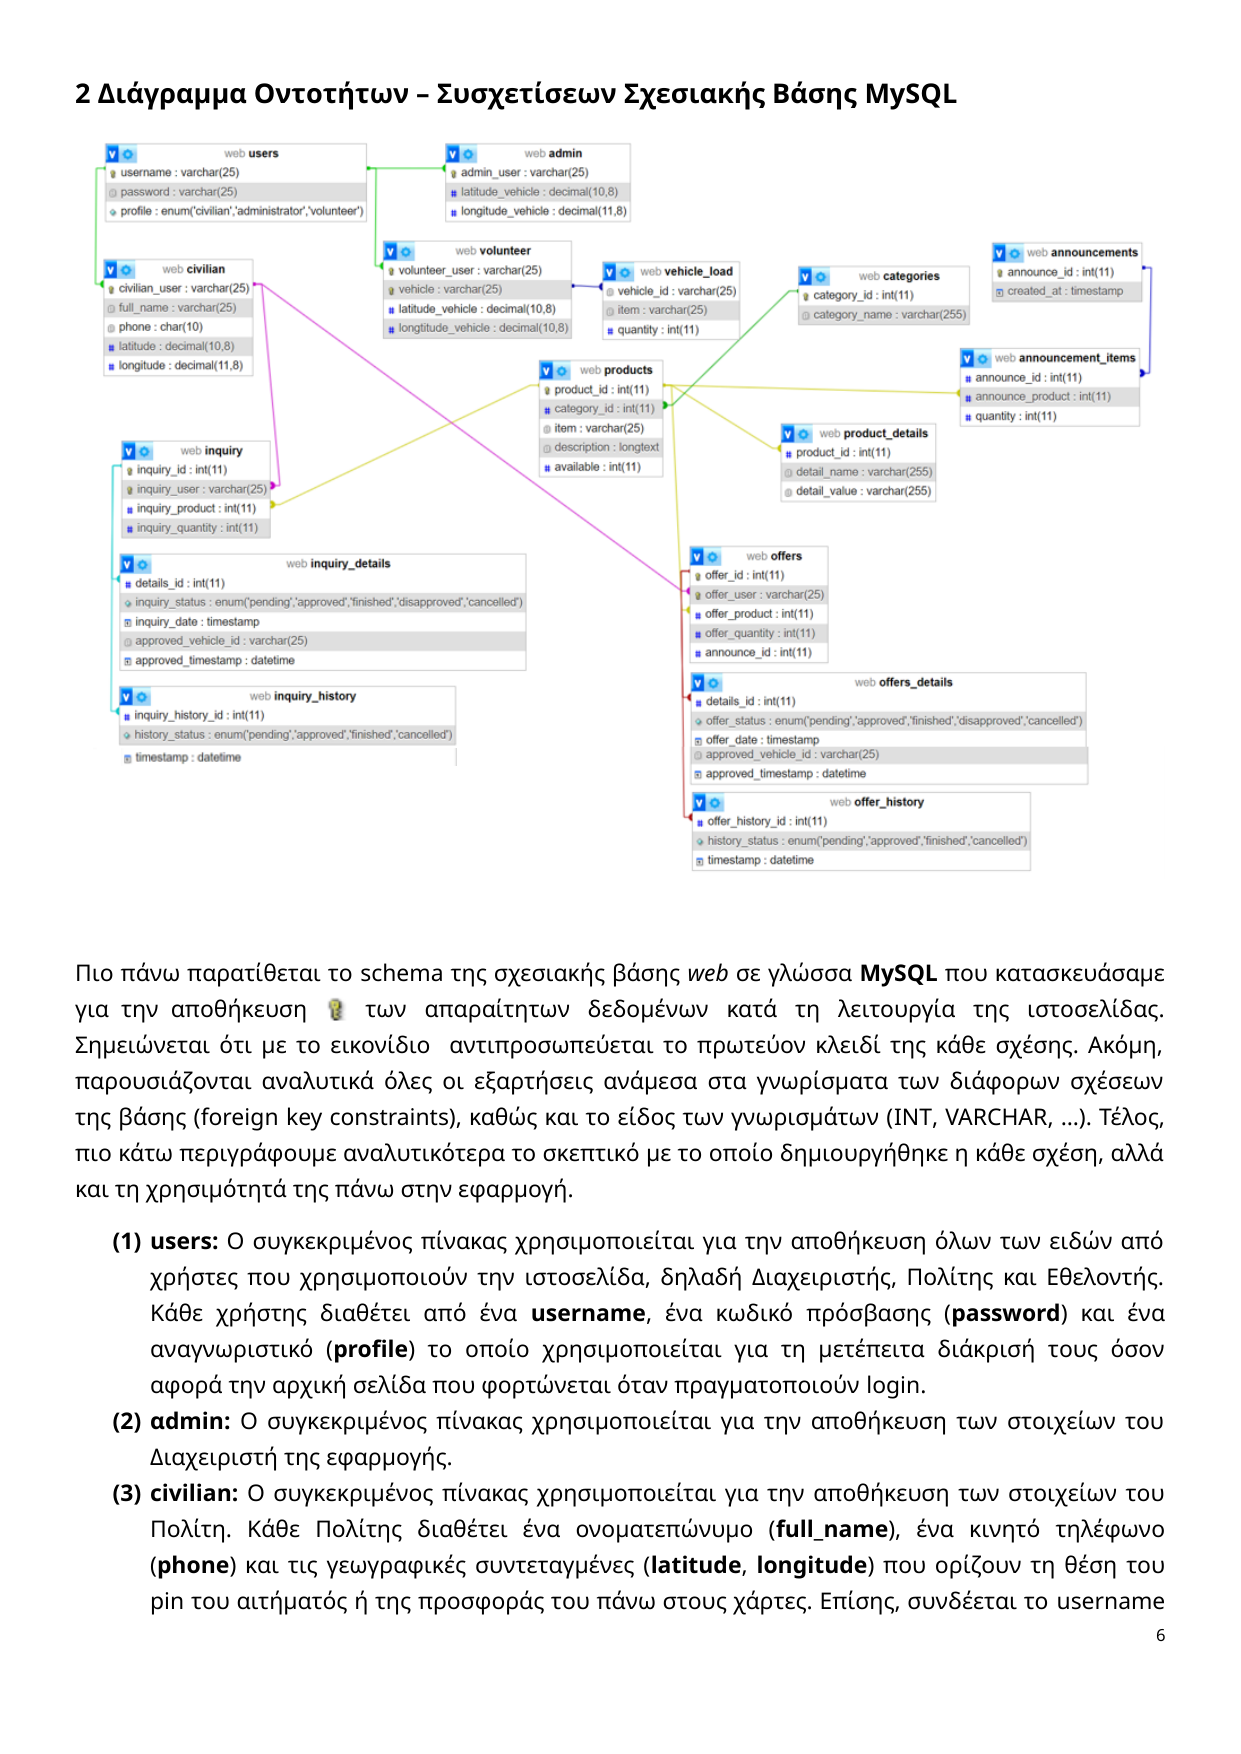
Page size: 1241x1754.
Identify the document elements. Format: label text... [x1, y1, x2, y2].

picture [74, 131, 1165, 879]
list users: Ο συγκεκριμένος πίνακας χρησιμοποιείται για την αποθήκευση όλων των ειδών από χρήστες που χρησιμοποιούν την ιστοσελίδα, δηλαδή Διαχειριστής, Πολίτης και Εθελοντής. Κάθε χρήστης διαθέτει από ένα username, ένα κωδικό πρόσβασης (password) και ένα αναγνωριστικό (profile) το οποίο χρησιμοποιείται για τη μετέπειτα διάκρισή τους όσον αφορά την αρχική σελίδα που φορτώνεται όταν πραγματοποιούν login. [112, 1225, 1165, 1400]
text 2 Διάγραμμα Οντοτήτων – Συσχετίσεων Σχεσιακής Βάσης MySQL [75, 75, 1165, 112]
text Πιο πάνω παρατίθεται το schema της σχεσιακής βάσης web σε γλώσσα MySQL που κατασκευάσαμε για την αποθήκευση των απαραίτητων δεδομένων κατά τη λειτουργία της ιστοσελίδας. Σημειώνεται ότι με το εικονίδιο αντιπροσωπεύεται το πρωτεύον κλειδί της κάθε σχέσης. Ακόμη, παρουσιάζονται αναλυτικά όλες οι εξαρτήσεις ανάμεσα στα γνωρίσματα των διάφορων σχέσεων της βάσης (foreign key constraints), καθώς και το είδος των γνωρισμάτων (INT, VARCHAR, …). Τέλος, πιο κάτω περιγράφουμε αναλυτικότερα το σκεπτικό με το οποίο δημιουργήθηκε η κάθε σχέση, αλλά και τη χρησιμότητά της πάνω στην εφαρμογή. [75, 957, 1165, 1204]
picture [326, 992, 347, 1024]
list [112, 1477, 1165, 1616]
list αdmin: Ο συγκεκριμένος πίνακας χρησιμοποιείται για την αποθήκευση των στοιχείων του Διαχειριστή της εφαρμογής. [112, 1405, 1165, 1472]
